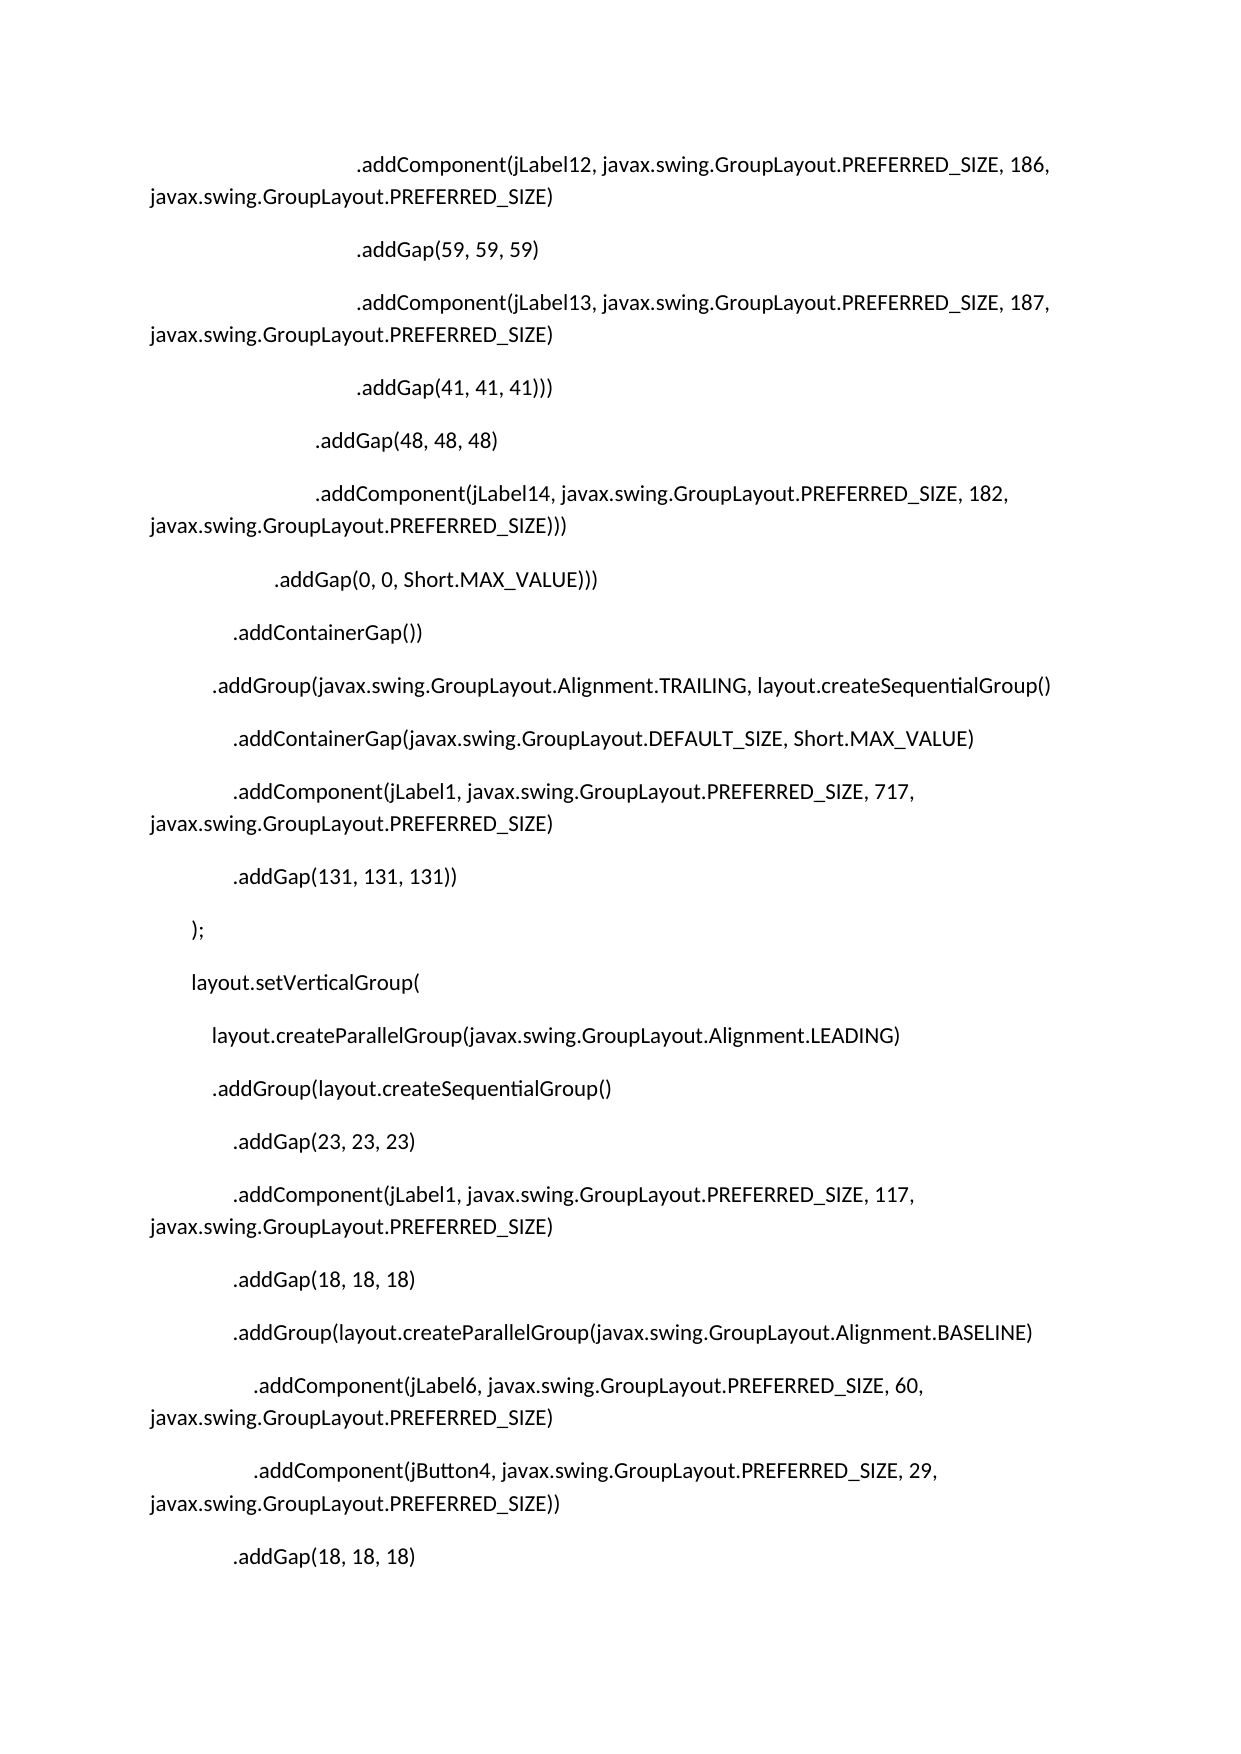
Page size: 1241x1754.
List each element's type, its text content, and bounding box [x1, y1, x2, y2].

text ); [150, 915, 1090, 943]
text .addGap(59, 59, 59) [150, 235, 1090, 263]
text .addGap(131, 131, 131)) [150, 862, 1090, 890]
text .addGap(48, 48, 48) [150, 426, 1090, 454]
text .addComponent(jButton4, javax.swing.GroupLayout.PREFERRED_SIZE, 29, javax.swing.GroupLayout.PREFERRED_SIZE)) [150, 1457, 1090, 1517]
text .addComponent(jLabel6, javax.swing.GroupLayout.PREFERRED_SIZE, 60, javax.swing.GroupLayout.PREFERRED_SIZE) [150, 1371, 1090, 1432]
text .addComponent(jLabel1, javax.swing.GroupLayout.PREFERRED_SIZE, 717, javax.swing.GroupLayout.PREFERRED_SIZE) [150, 777, 1090, 837]
text layout.setVerticalGroup( [150, 968, 1090, 996]
text layout.createParallelGroup(javax.swing.GroupLayout.Alignment.LEADING) [150, 1021, 1090, 1049]
text .addComponent(jLabel13, javax.swing.GroupLayout.PREFERRED_SIZE, 187, javax.swing.GroupLayout.PREFERRED_SIZE) [150, 288, 1090, 348]
text .addContainerGap(javax.swing.GroupLayout.DEFAULT_SIZE, Short.MAX_VALUE) [150, 724, 1090, 752]
text .addContainerGap()) [150, 618, 1090, 646]
text .addComponent(jLabel14, javax.swing.GroupLayout.PREFERRED_SIZE, 182, javax.swing.GroupLayout.PREFERRED_SIZE))) [150, 479, 1090, 540]
text .addGap(23, 23, 23) [150, 1127, 1090, 1155]
text .addComponent(jLabel1, javax.swing.GroupLayout.PREFERRED_SIZE, 117, javax.swing.GroupLayout.PREFERRED_SIZE) [150, 1180, 1090, 1240]
text .addGroup(javax.swing.GroupLayout.Alignment.TRAILING, layout.createSequentialGroup() [150, 671, 1090, 699]
text .addGap(41, 41, 41))) [150, 373, 1090, 401]
text .addGap(18, 18, 18) [150, 1542, 1090, 1570]
text .addGap(0, 0, Short.MAX_VALUE))) [150, 565, 1090, 593]
text .addGroup(layout.createSequentialGroup() [150, 1074, 1090, 1102]
text .addGap(18, 18, 18) [150, 1265, 1090, 1293]
text .addGroup(layout.createParallelGroup(javax.swing.GroupLayout.Alignment.BASELINE) [150, 1318, 1090, 1346]
text .addComponent(jLabel12, javax.swing.GroupLayout.PREFERRED_SIZE, 186, javax.swing.GroupLayout.PREFERRED_SIZE) [150, 150, 1090, 210]
